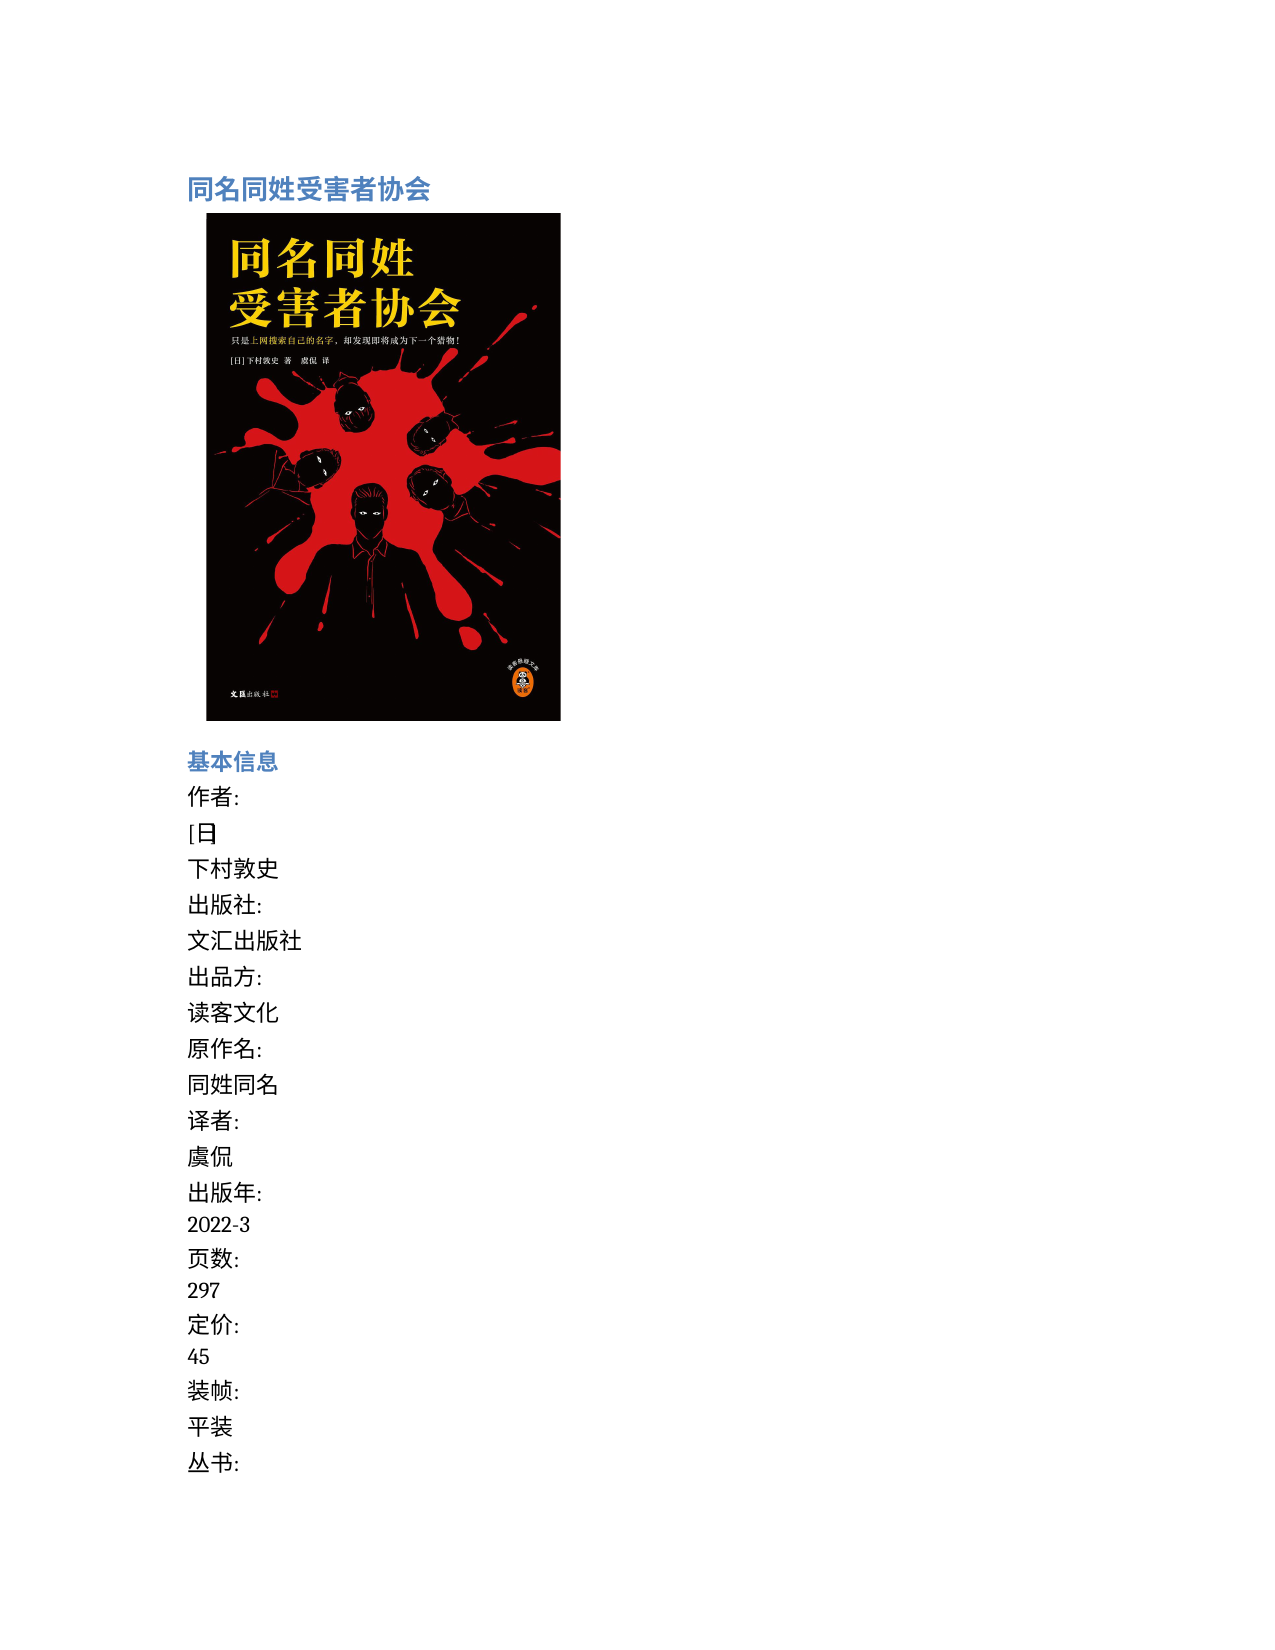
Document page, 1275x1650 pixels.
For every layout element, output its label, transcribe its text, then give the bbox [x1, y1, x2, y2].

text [187, 781, 1087, 1478]
picture [206, 213, 561, 721]
subtitle 基本信息 [187, 745, 1087, 777]
subtitle 同名同姓受害者协会 [187, 171, 1087, 208]
